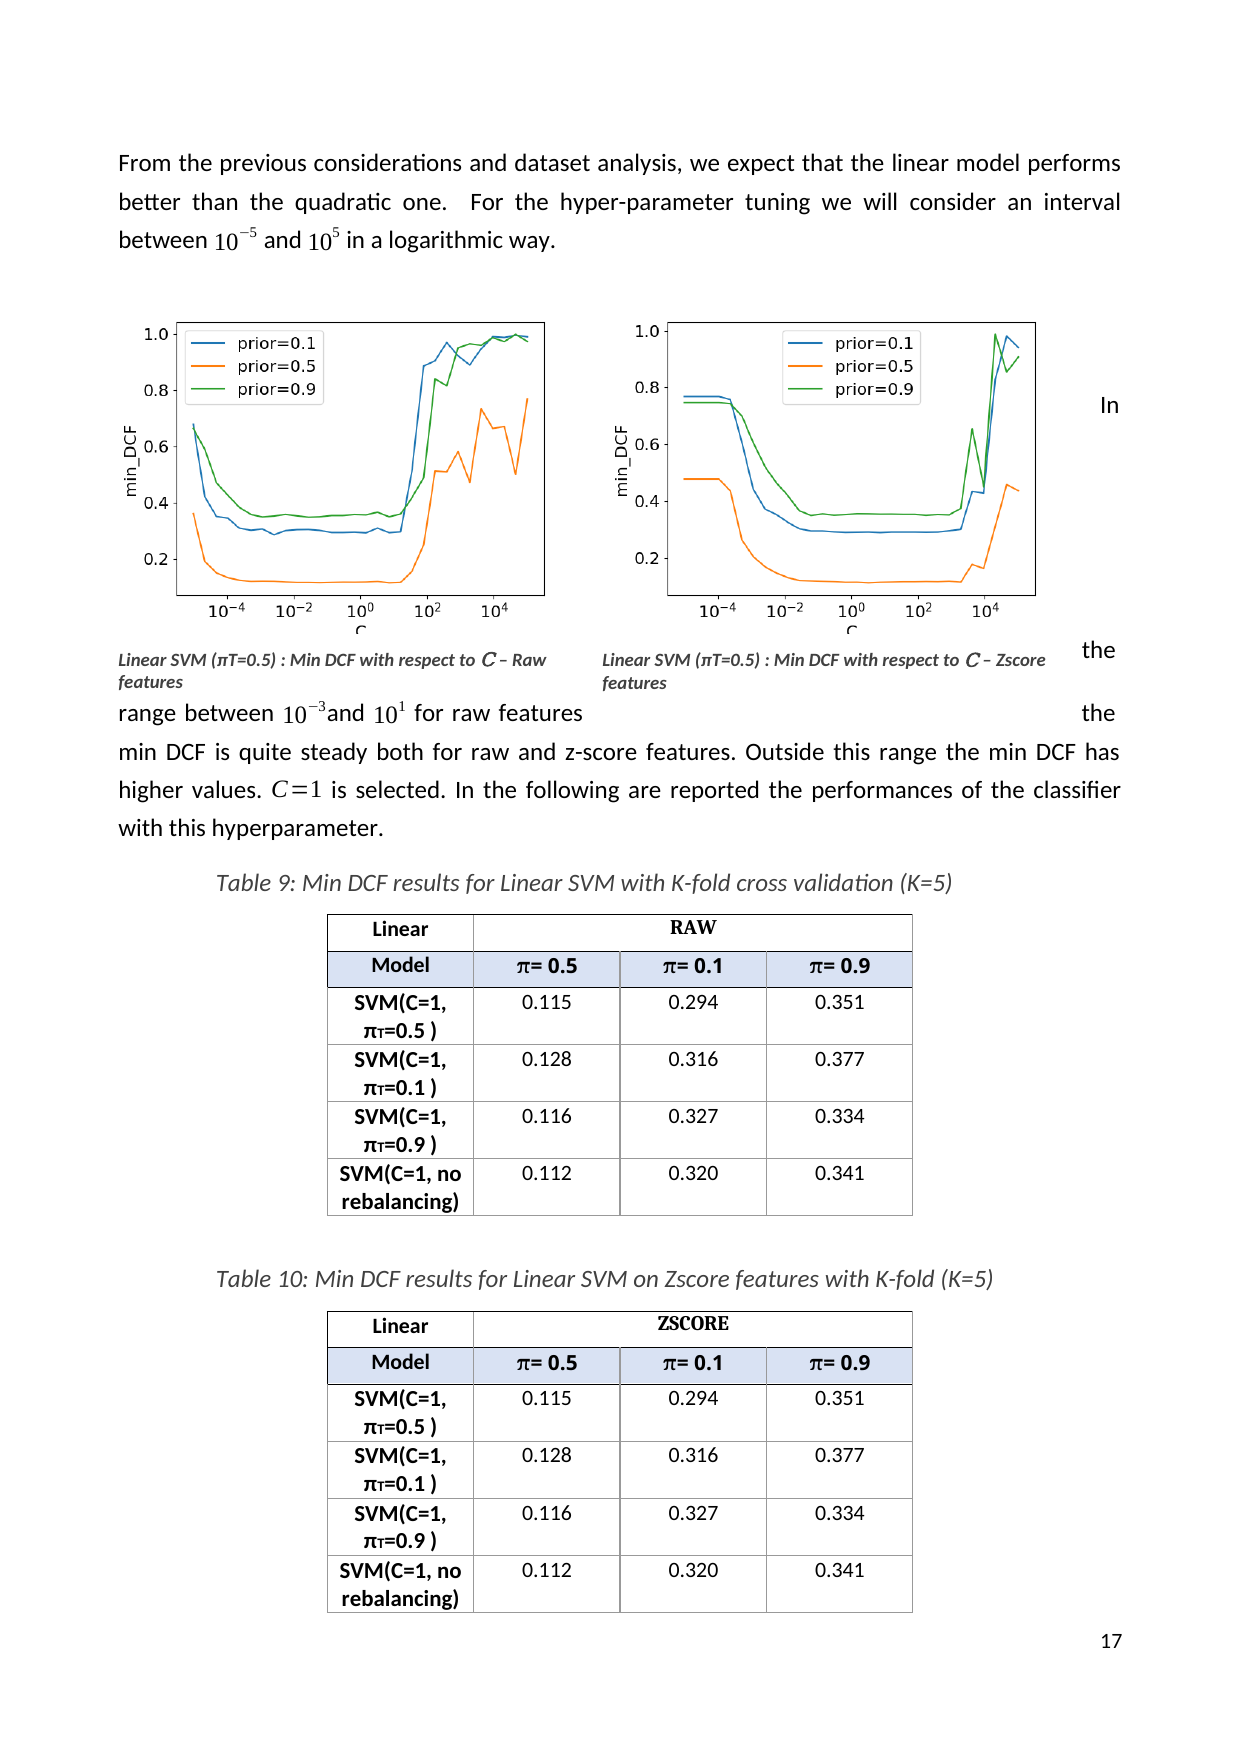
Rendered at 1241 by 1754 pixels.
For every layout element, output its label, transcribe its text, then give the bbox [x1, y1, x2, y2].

table_cell 0.112 [474, 1159, 619, 1215]
table_cell 0.128 [474, 1442, 619, 1498]
table_cell 0.320 [621, 1159, 766, 1215]
table_cell π= 0.1 [621, 952, 766, 987]
table_cell 0.377 [767, 1442, 912, 1498]
table_cell SVM(C=1, πT=0.9 ) [328, 1102, 473, 1158]
table_cell 0.112 [474, 1556, 619, 1612]
text Table 9: Min DCF results for Linear SVM with K-fold cross validation (K=5) [118, 867, 1122, 898]
text From the previous considerations and dataset analysis, we expect that the linear model performs better than the quadratic one. For the hyper-parameter tuning we will consider an interval between and in a logarithmic way. [118, 148, 1122, 255]
table_cell 0.377 [767, 1045, 912, 1101]
table_cell Model [328, 1348, 473, 1383]
table_cell 0.351 [767, 988, 912, 1044]
table_cell SVM(C=1, no rebalancing) [328, 1556, 473, 1612]
table_cell 0.320 [621, 1556, 766, 1612]
table_cell 0.116 [474, 1102, 619, 1158]
picture [608, 279, 1082, 634]
table_header Linear [328, 915, 473, 951]
table_cell 0.351 [767, 1385, 912, 1441]
table_cell SVM(C=1, πT=0.5 ) [328, 988, 473, 1044]
table_cell 0.327 [621, 1499, 766, 1555]
table_cell SVM(C=1, πT=0.5 ) [328, 1385, 473, 1441]
table_cell π= 0.5 [474, 1348, 619, 1383]
table_cell 0.294 [621, 1385, 766, 1441]
table_cell 0.327 [621, 1102, 766, 1158]
table_cell SVM(C=1, no rebalancing) [328, 1159, 473, 1215]
table_cell 0.115 [474, 988, 619, 1044]
table_cell π= 0.9 [767, 1348, 912, 1383]
table_cell SVM(C=1, πT=0.9 ) [328, 1499, 473, 1555]
table_cell 0.316 [621, 1442, 766, 1498]
table_cell 0.128 [474, 1045, 619, 1101]
table_cell π= 0.5 [474, 952, 619, 987]
text In the range between and for raw features the min DCF is quite steady both for raw and z-score features. Outside this range the min DCF has higher values. is selected. In the following are reported the performances of the classifier with this hyperparameter. [118, 389, 1122, 843]
table_cell π= 0.9 [767, 952, 912, 987]
table_cell 0.294 [621, 988, 766, 1044]
text Table 10: Min DCF results for Linear SVM on Zscore features with K-fold (K=5) [118, 1263, 1122, 1294]
table_cell 0.341 [767, 1556, 912, 1612]
table_cell 0.116 [474, 1499, 619, 1555]
picture [117, 279, 591, 634]
table_header Linear [328, 1312, 473, 1347]
table_cell SVM(C=1, πT=0.1 ) [328, 1442, 473, 1498]
table_cell Model [328, 952, 473, 987]
table_cell 0.115 [474, 1385, 619, 1441]
table_cell SVM(C=1, πT=0.1 ) [328, 1045, 473, 1101]
table_cell 0.334 [767, 1102, 912, 1158]
table_header ZSCORE [474, 1312, 912, 1347]
table_cell 0.341 [767, 1159, 912, 1215]
table_cell 0.334 [767, 1499, 912, 1555]
table_cell 0.316 [621, 1045, 766, 1101]
table_cell π= 0.1 [621, 1348, 766, 1383]
table_header RAW [474, 915, 912, 951]
